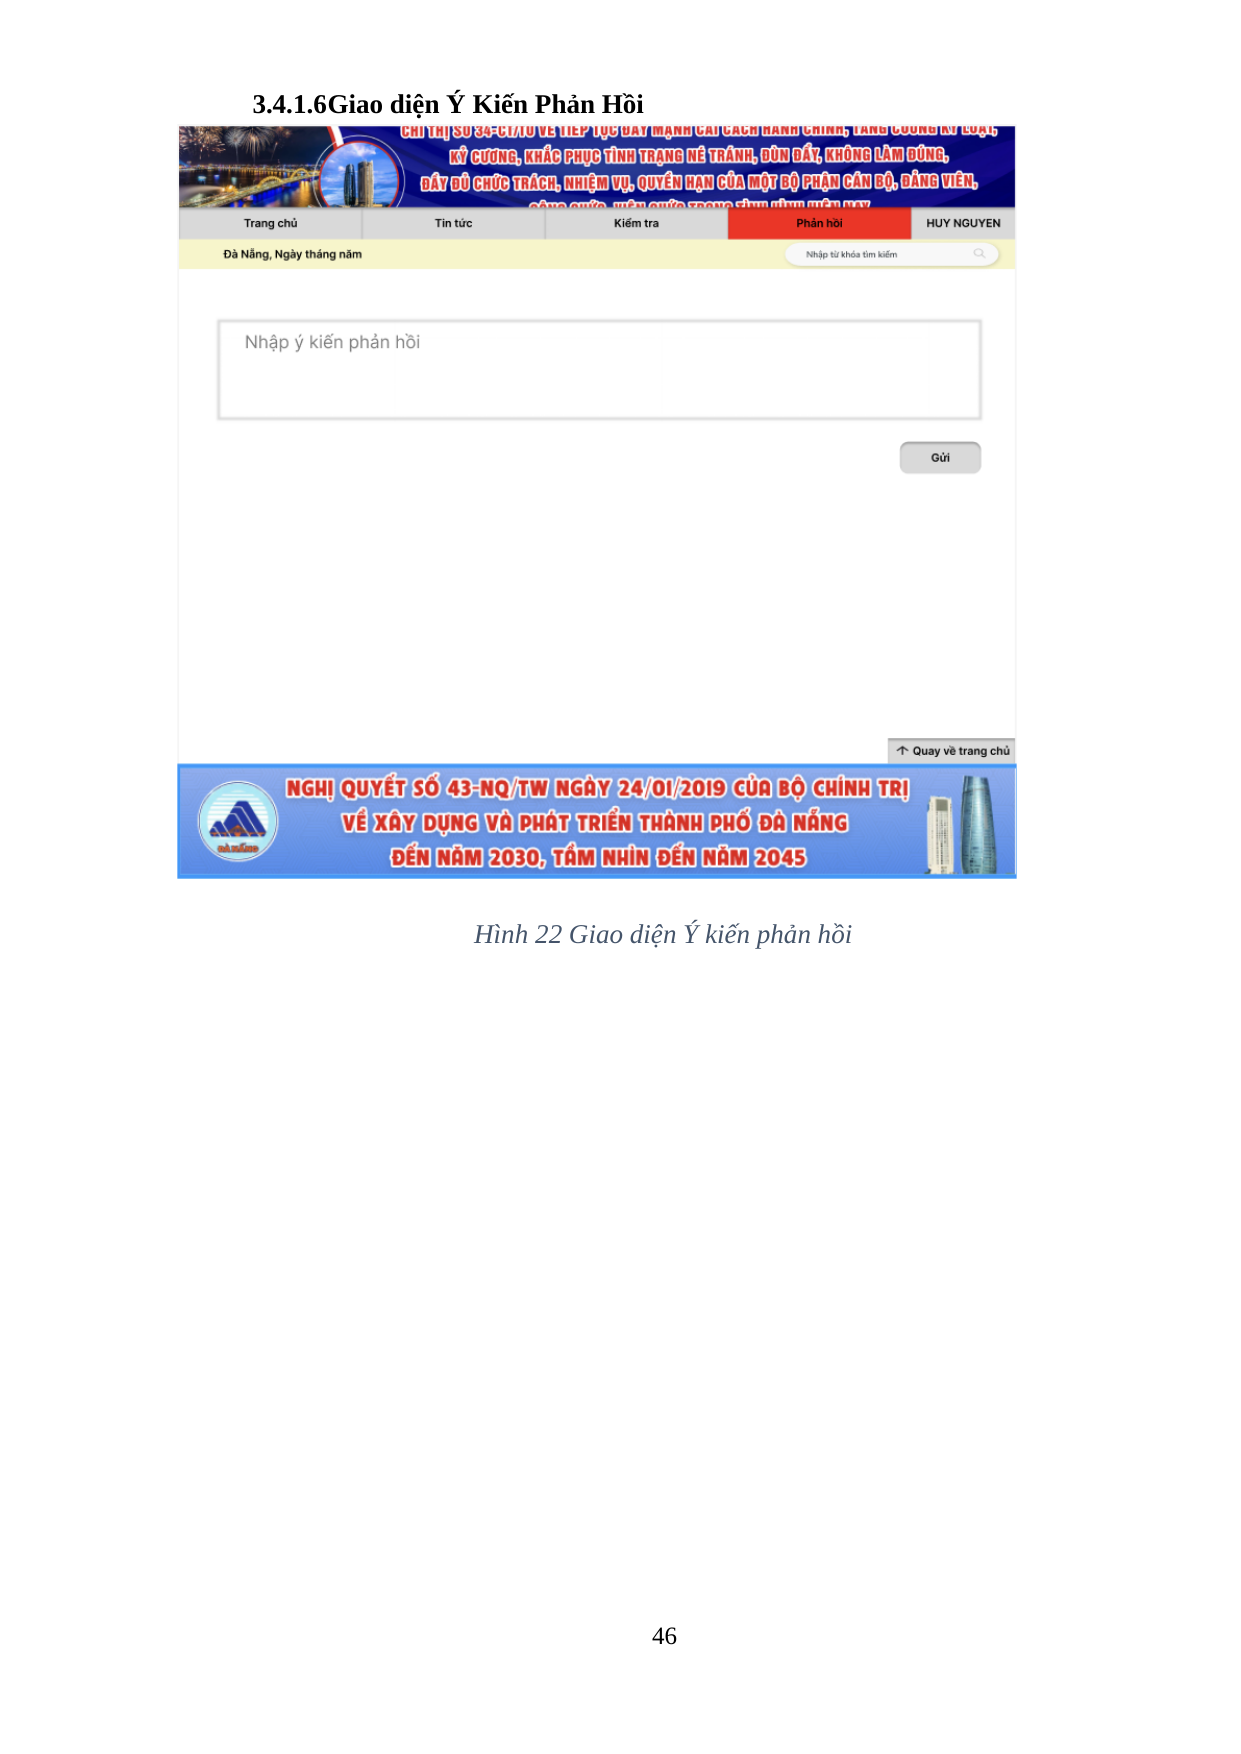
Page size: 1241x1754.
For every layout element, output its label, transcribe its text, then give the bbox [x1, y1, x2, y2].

picture [177, 124, 1017, 879]
text Hình 22 Giao diện Ý kiến phản hồi [177, 918, 1152, 950]
subtitle Giao diện Ý Kiến Phản Hồi [252, 89, 1152, 120]
